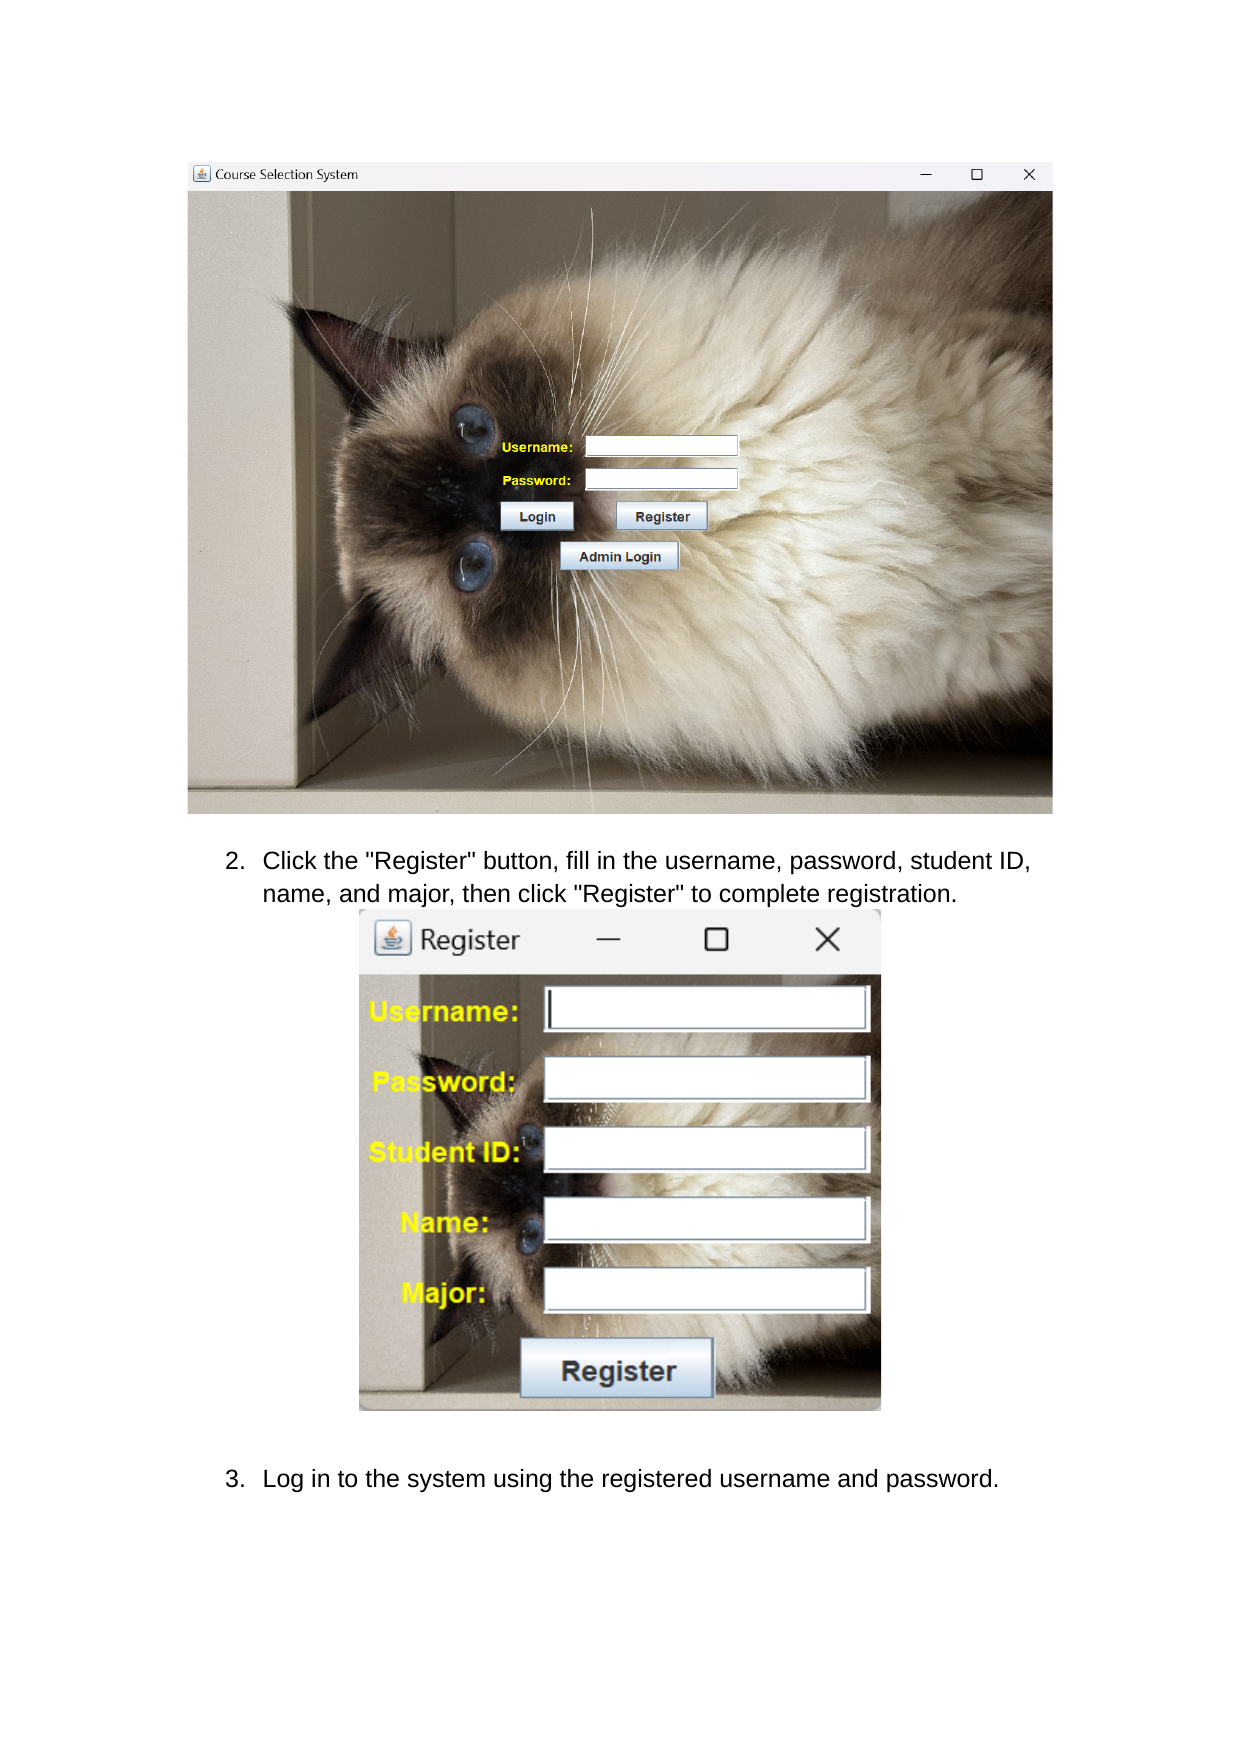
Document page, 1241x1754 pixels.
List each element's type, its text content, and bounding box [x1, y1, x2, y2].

picture [359, 909, 882, 1411]
picture [187, 162, 1053, 814]
list Log in to the system using the registered username and password. [225, 1462, 1053, 1494]
list Click the "Register" button, fill in the username, password, student ID, name, and major, then click "Register" to complete registration. [225, 844, 1053, 909]
